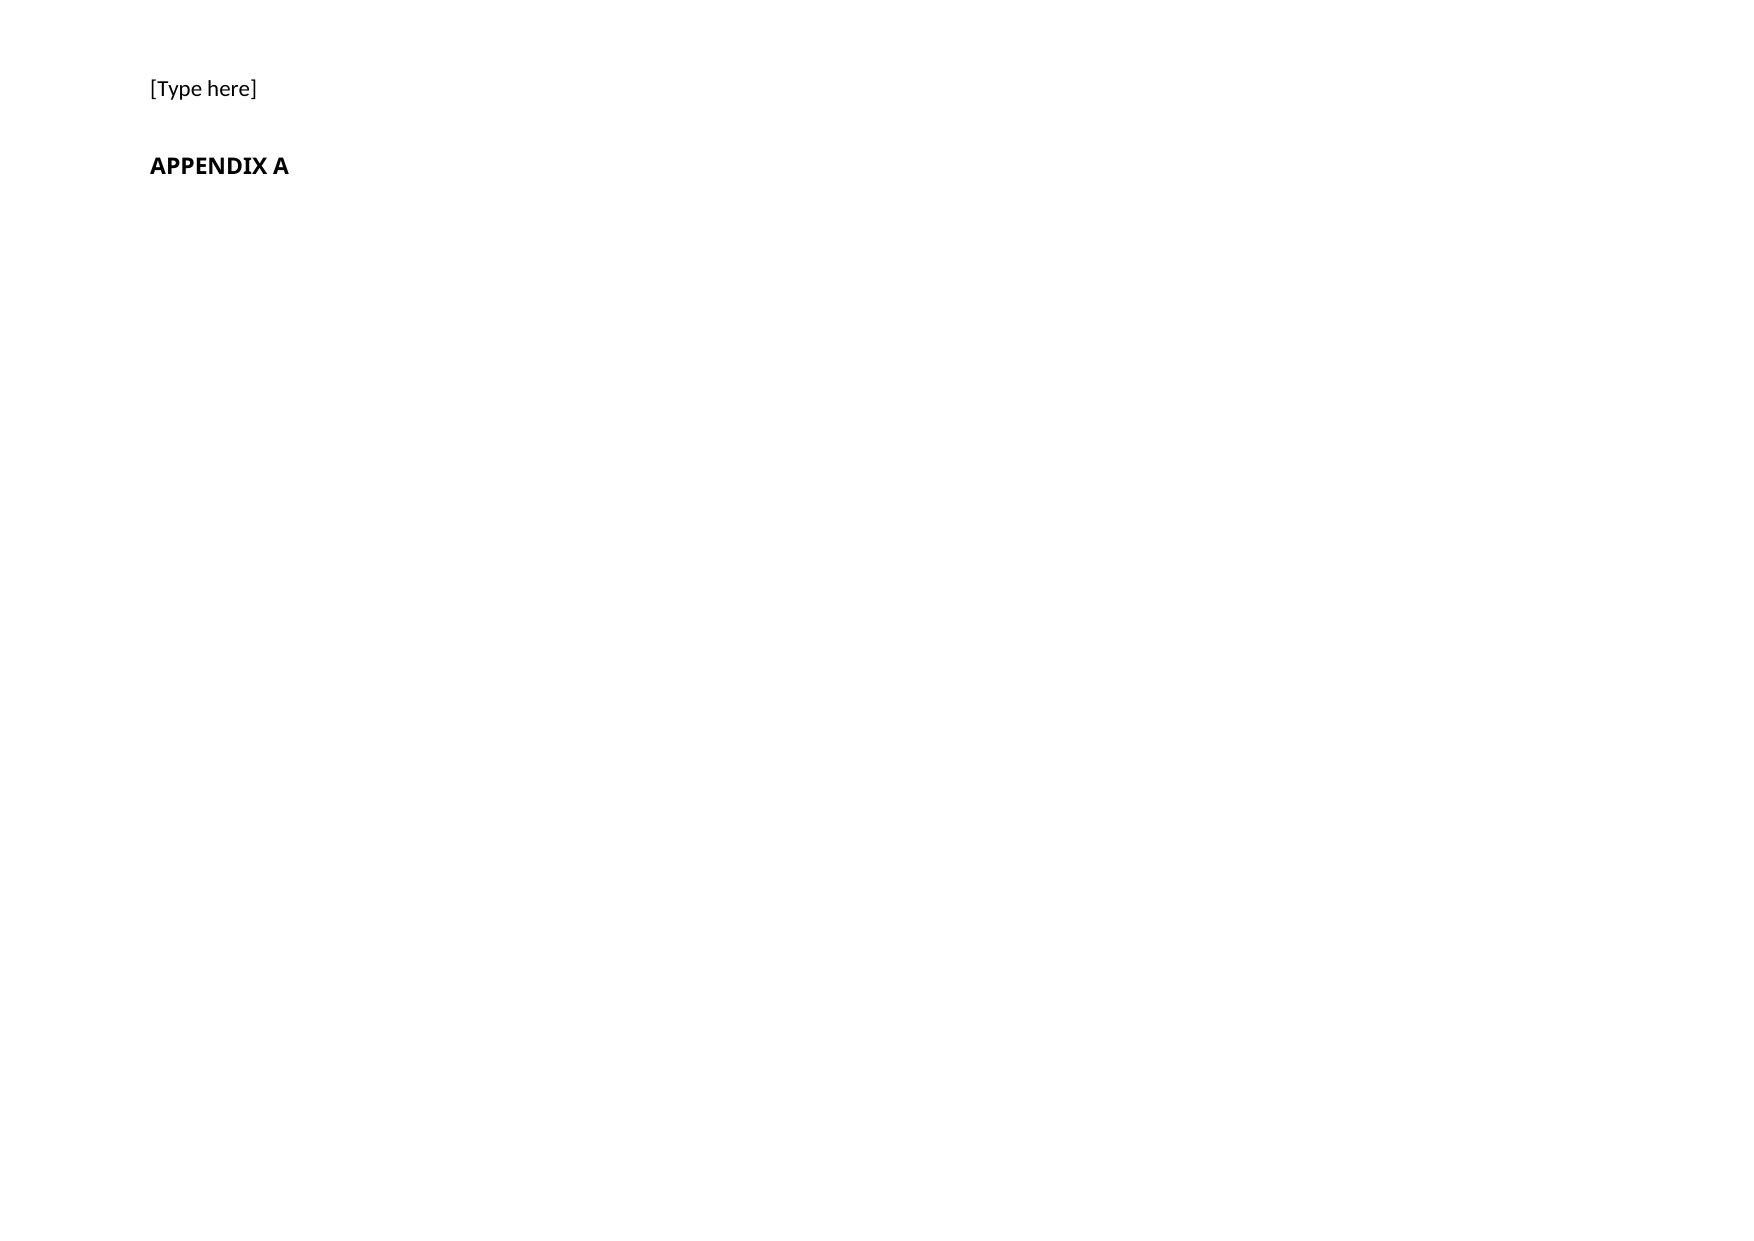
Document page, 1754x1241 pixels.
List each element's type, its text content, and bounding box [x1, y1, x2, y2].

text APPENDIX A [150, 150, 1604, 181]
